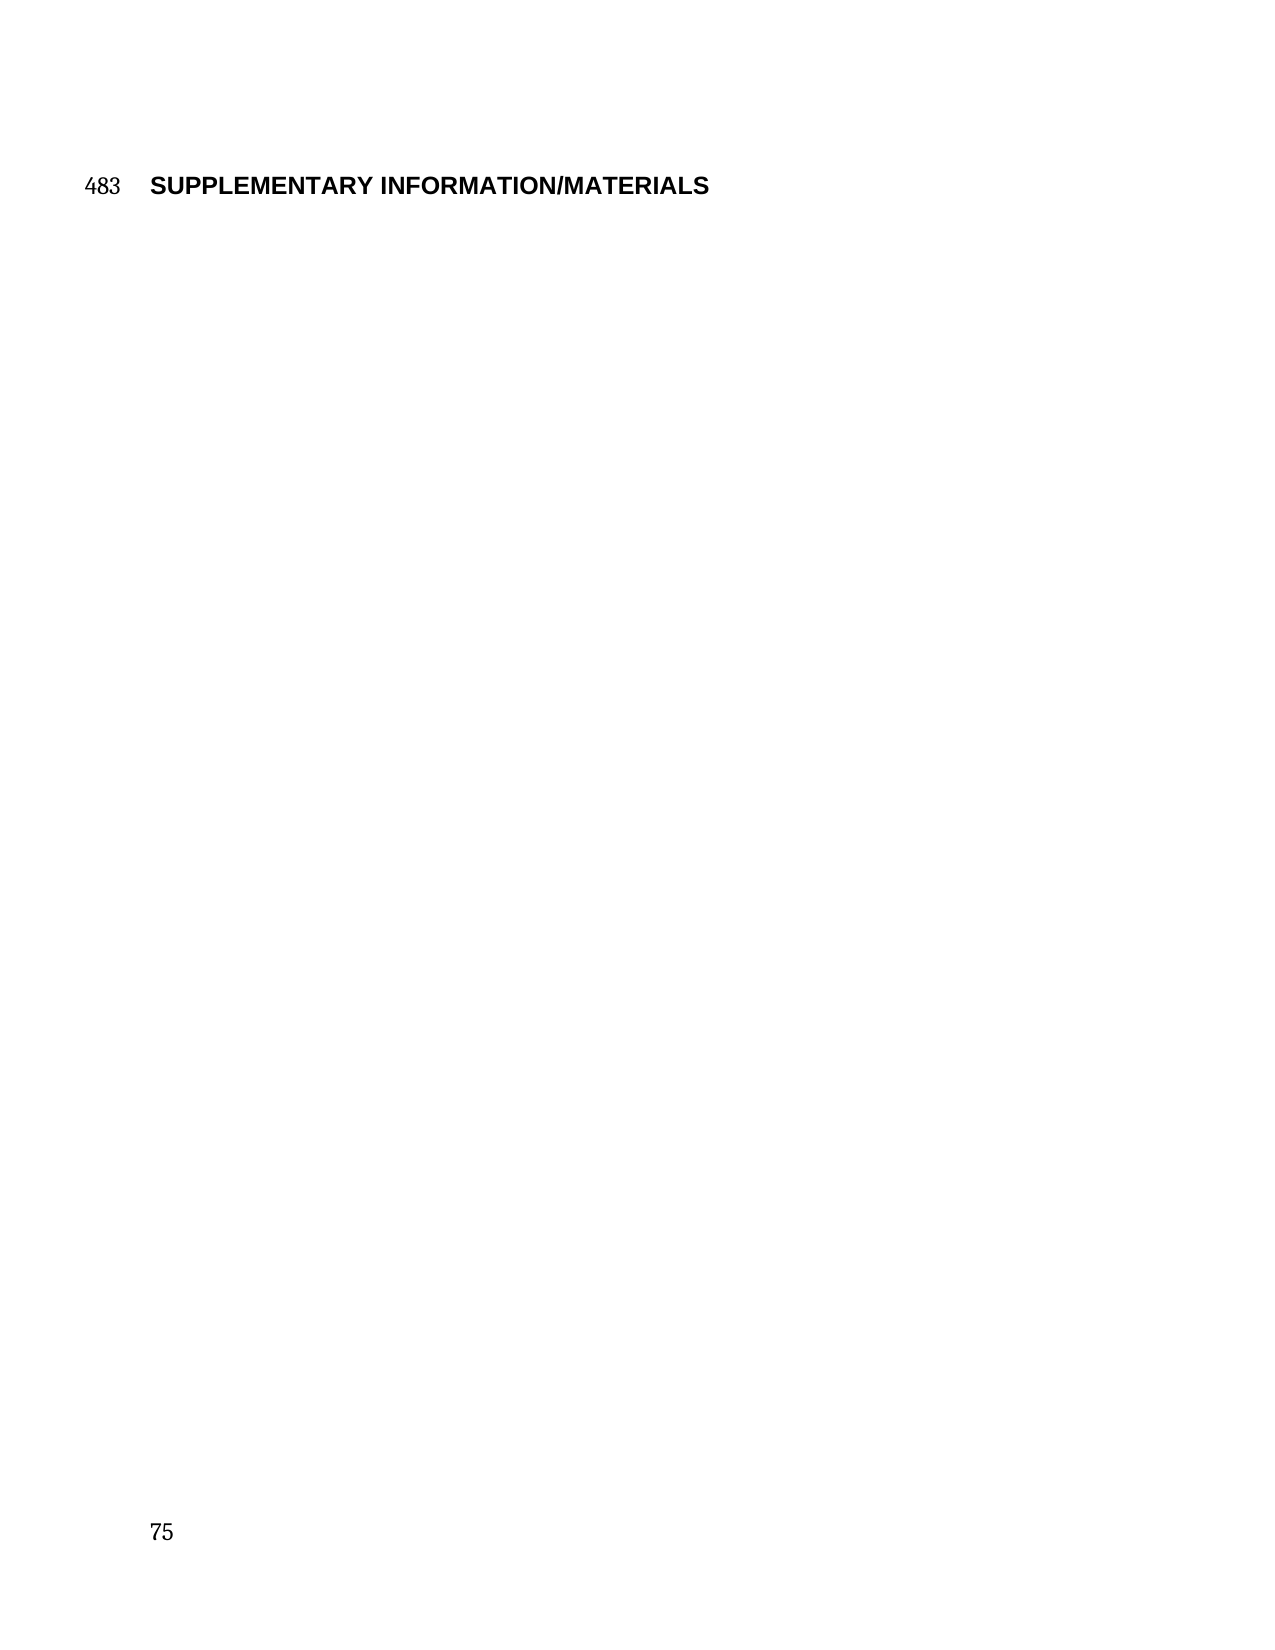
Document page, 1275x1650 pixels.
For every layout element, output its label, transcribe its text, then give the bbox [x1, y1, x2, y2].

subtitle SUPPLEMENTARY INFORMATION/MATERIALS [150, 171, 1125, 199]
